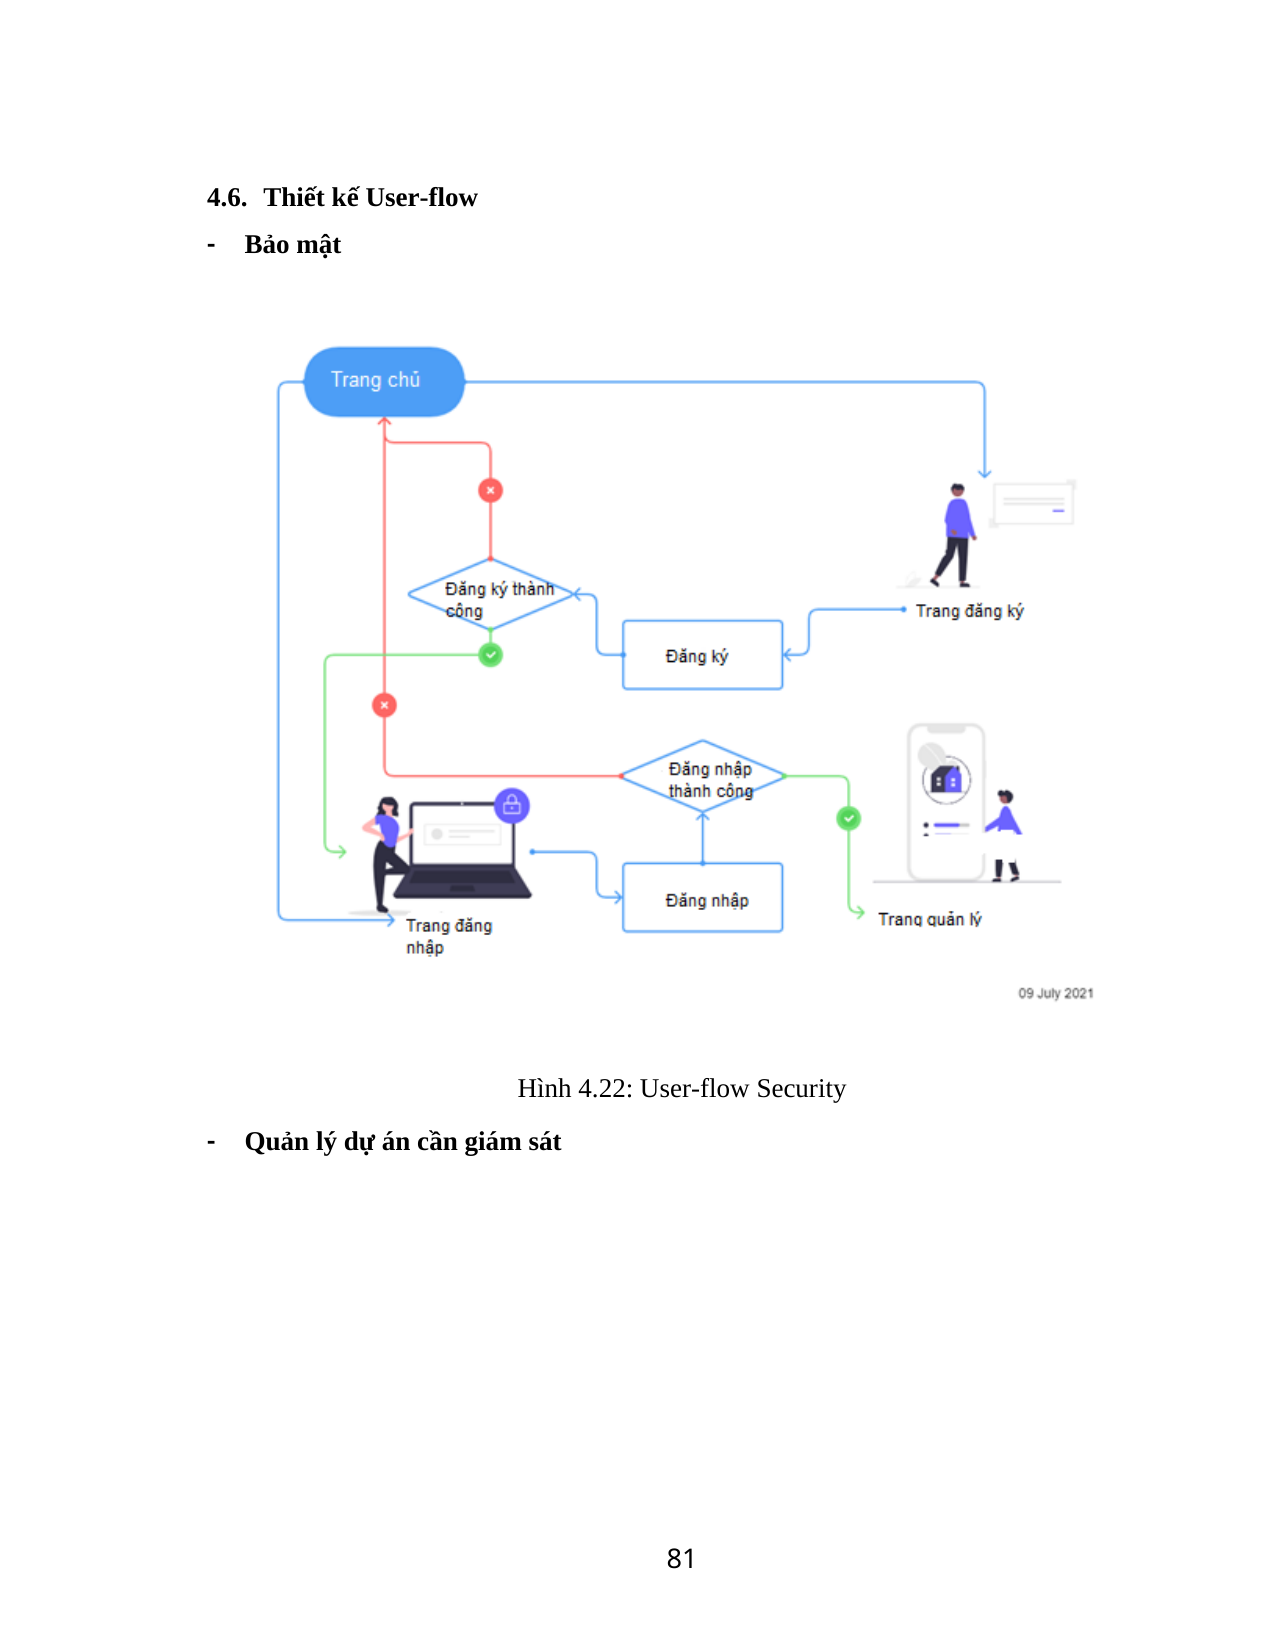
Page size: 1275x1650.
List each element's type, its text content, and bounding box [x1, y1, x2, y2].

text Hình 4.22: User-flow Security [207, 1072, 1157, 1103]
subtitle Thiết kế User-flow [207, 181, 1157, 212]
picture [236, 279, 1137, 1054]
list Bảo mật [207, 227, 1157, 260]
list Quản lý dự án cần giám sát [207, 1124, 1157, 1157]
